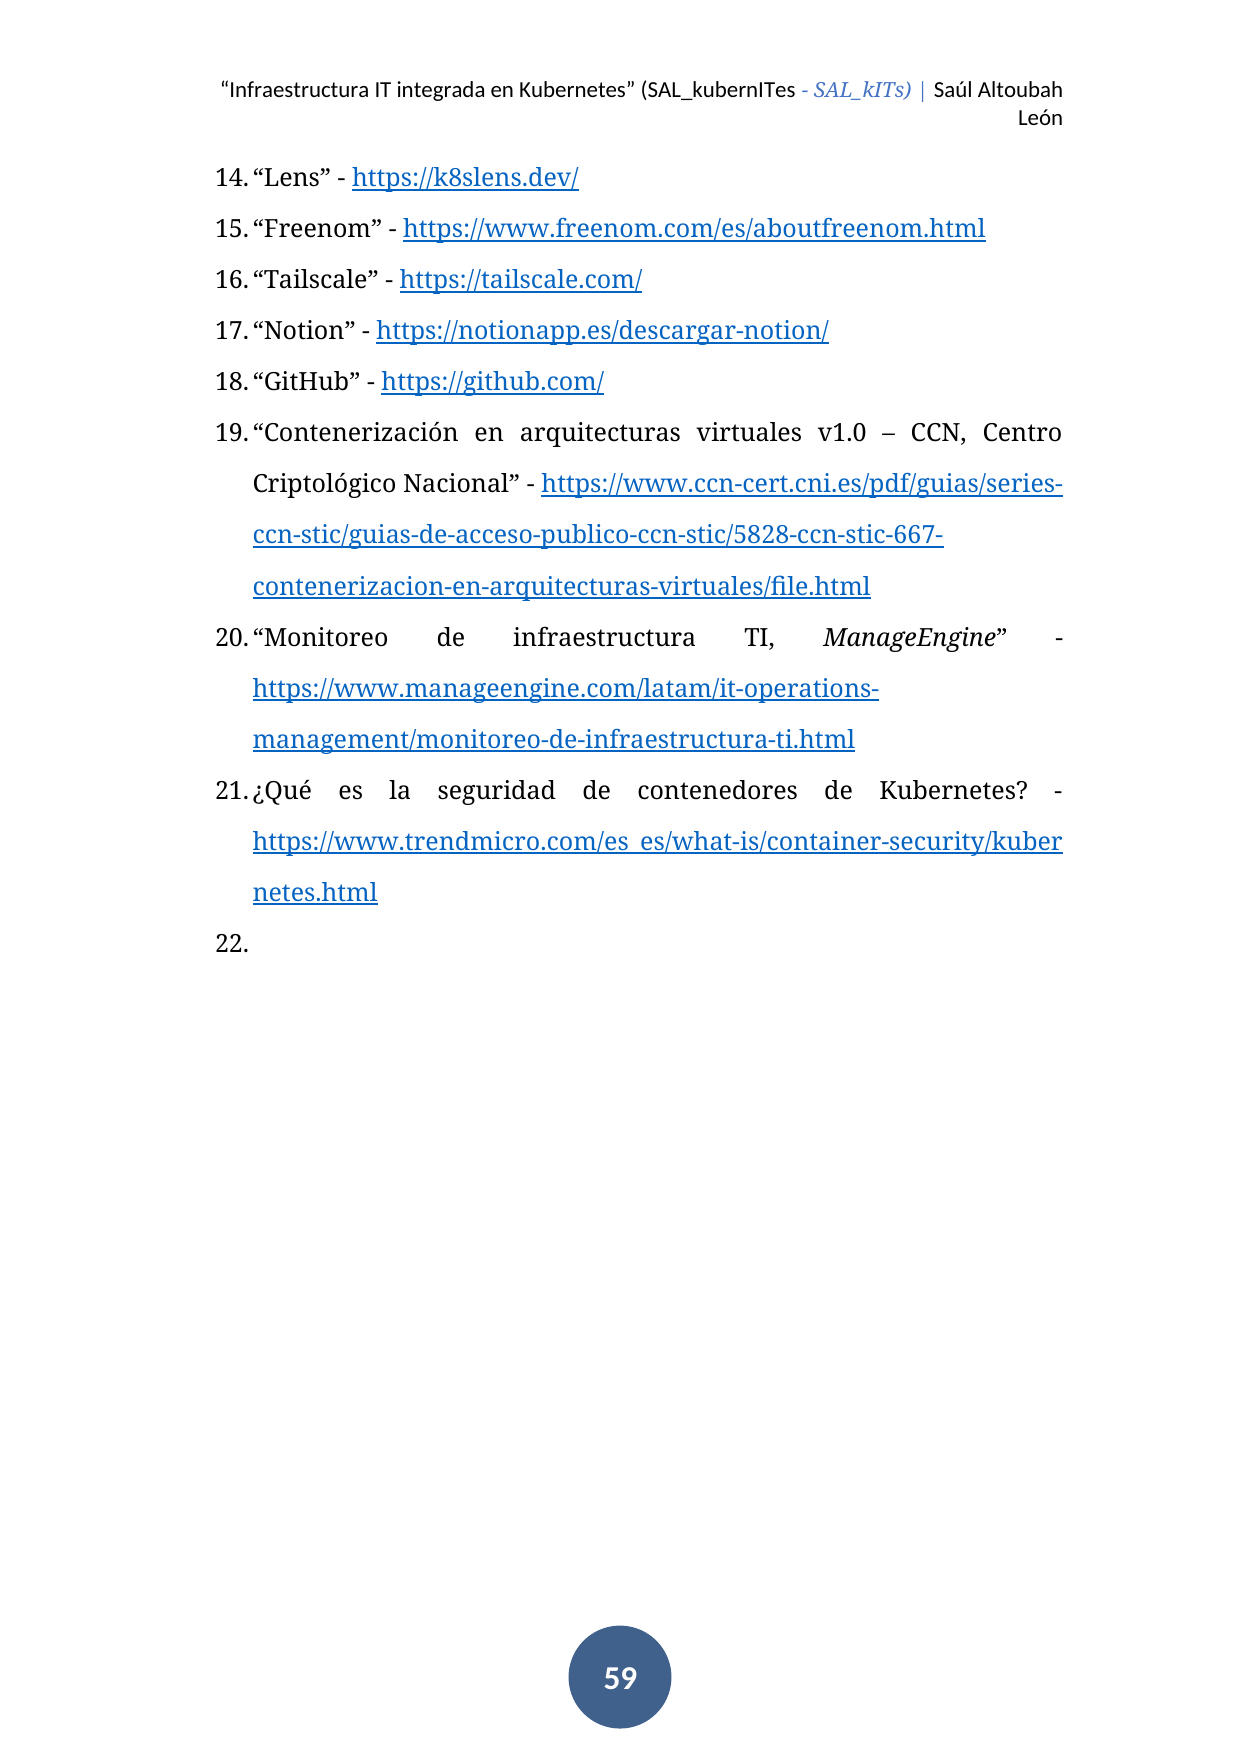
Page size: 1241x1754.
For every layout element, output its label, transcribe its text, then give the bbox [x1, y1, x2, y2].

list “Contenerización en arquitecturas virtuales v1.0 – CCN, Centro Criptológico Nacional” - https://www.ccn-cert.cni.es/pdf/guias/series-ccn-stic/guias-de-acceso-publico-ccn-stic/5828-ccn-stic-667-contenerizacion-en-arquitecturas-virtuales/file.html [215, 415, 1063, 602]
list ¿Qué es la seguridad de contenedores de Kubernetes? - https://www.trendmicro.com/es_es/what-is/container-security/kubernetes.html [215, 772, 1063, 908]
list “Tailscale” - https://tailscale.com/ [215, 262, 1063, 296]
list “Lens” - https://k8slens.dev/ [215, 160, 1063, 194]
list “Freenom” - https://www.freenom.com/es/aboutfreenom.html [215, 211, 1063, 245]
list “Monitoreo de infraestructura TI, ManageEngine” - https://www.manageengine.com/latam/it-operations-management/monitoreo-de-infraestructura-ti.html [215, 619, 1063, 755]
list “GitHub” - https://github.com/ [215, 364, 1063, 398]
list “Notion” - https://notionapp.es/descargar-notion/ [215, 313, 1063, 347]
